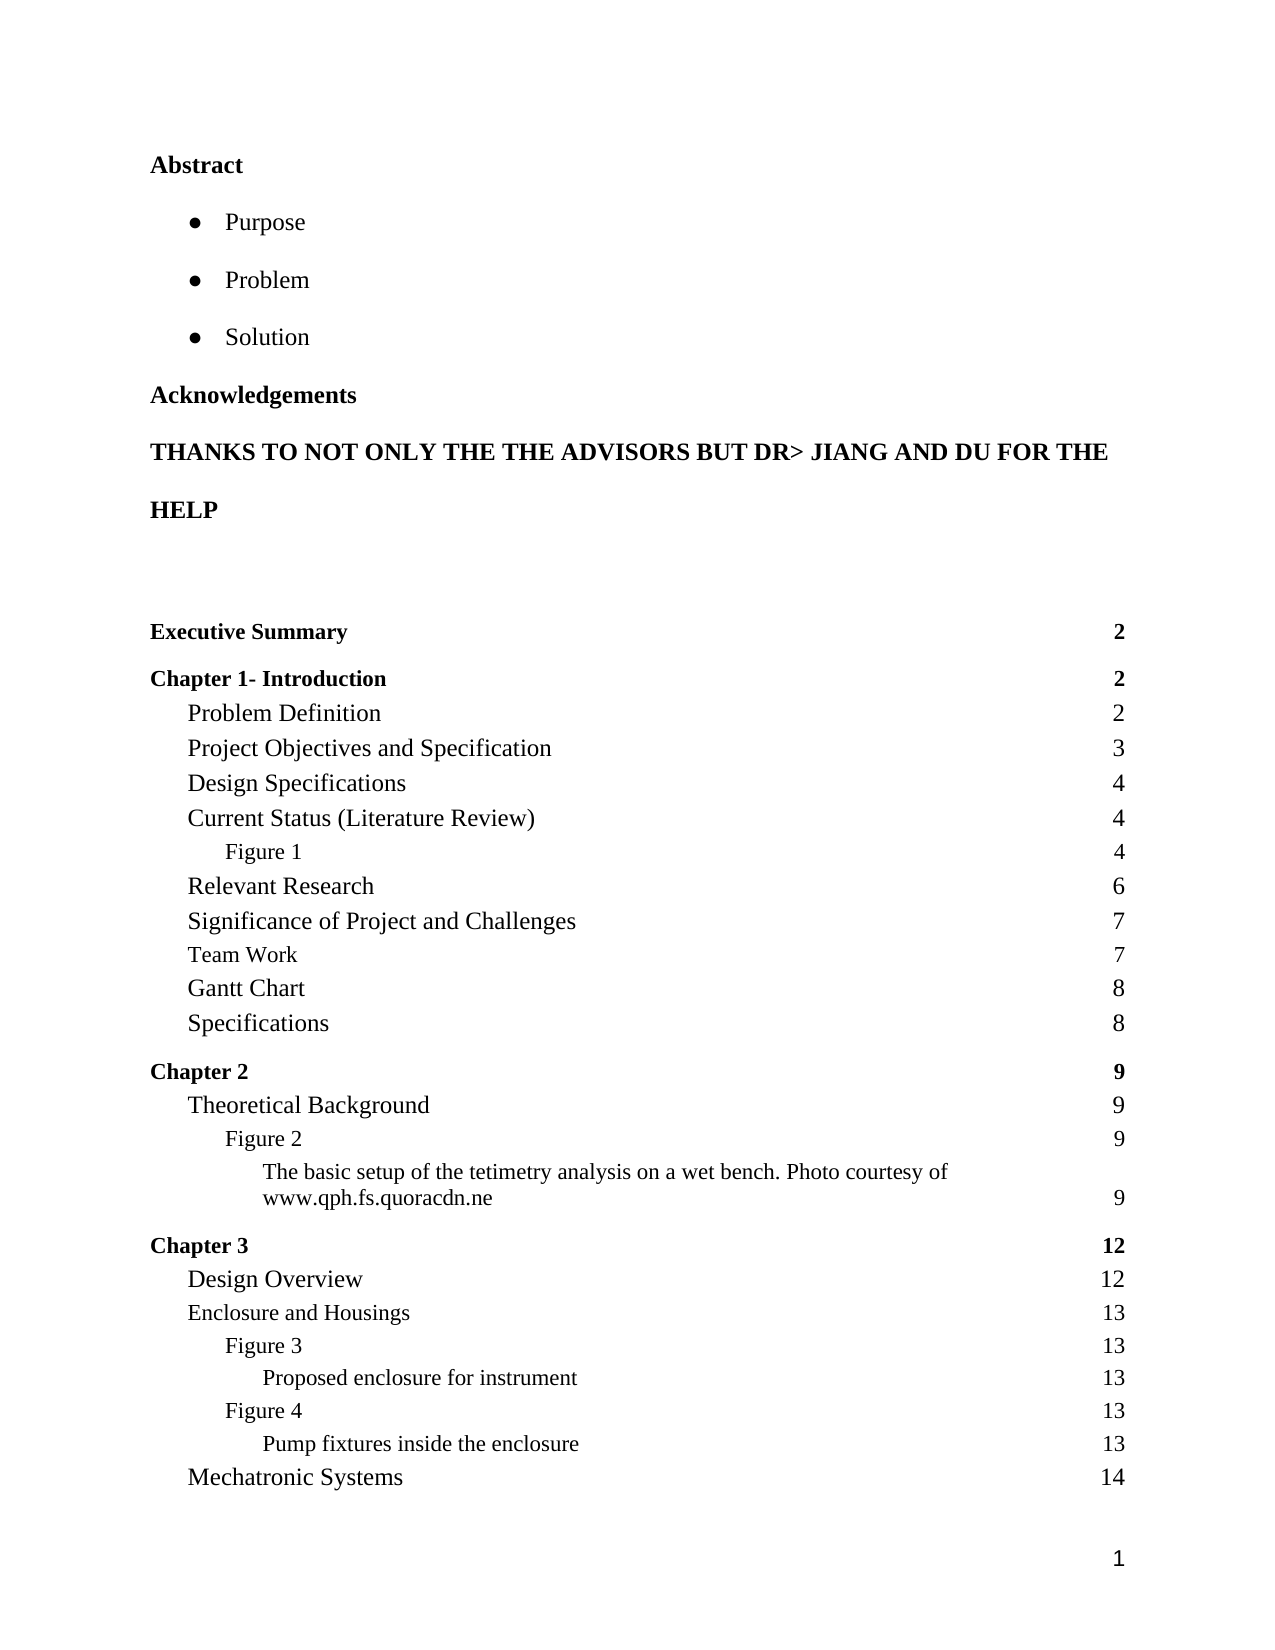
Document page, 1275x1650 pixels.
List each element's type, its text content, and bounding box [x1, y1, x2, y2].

text Acknowledgements [150, 380, 1125, 409]
list Purpose [187, 207, 1125, 236]
list Problem [187, 265, 1125, 294]
text Abstract [150, 150, 1125, 179]
text THANKS TO NOT ONLY THE THE ADVISORS BUT DR> JIANG AND DU FOR THE HELP [150, 437, 1125, 524]
list Solution [187, 322, 1125, 351]
